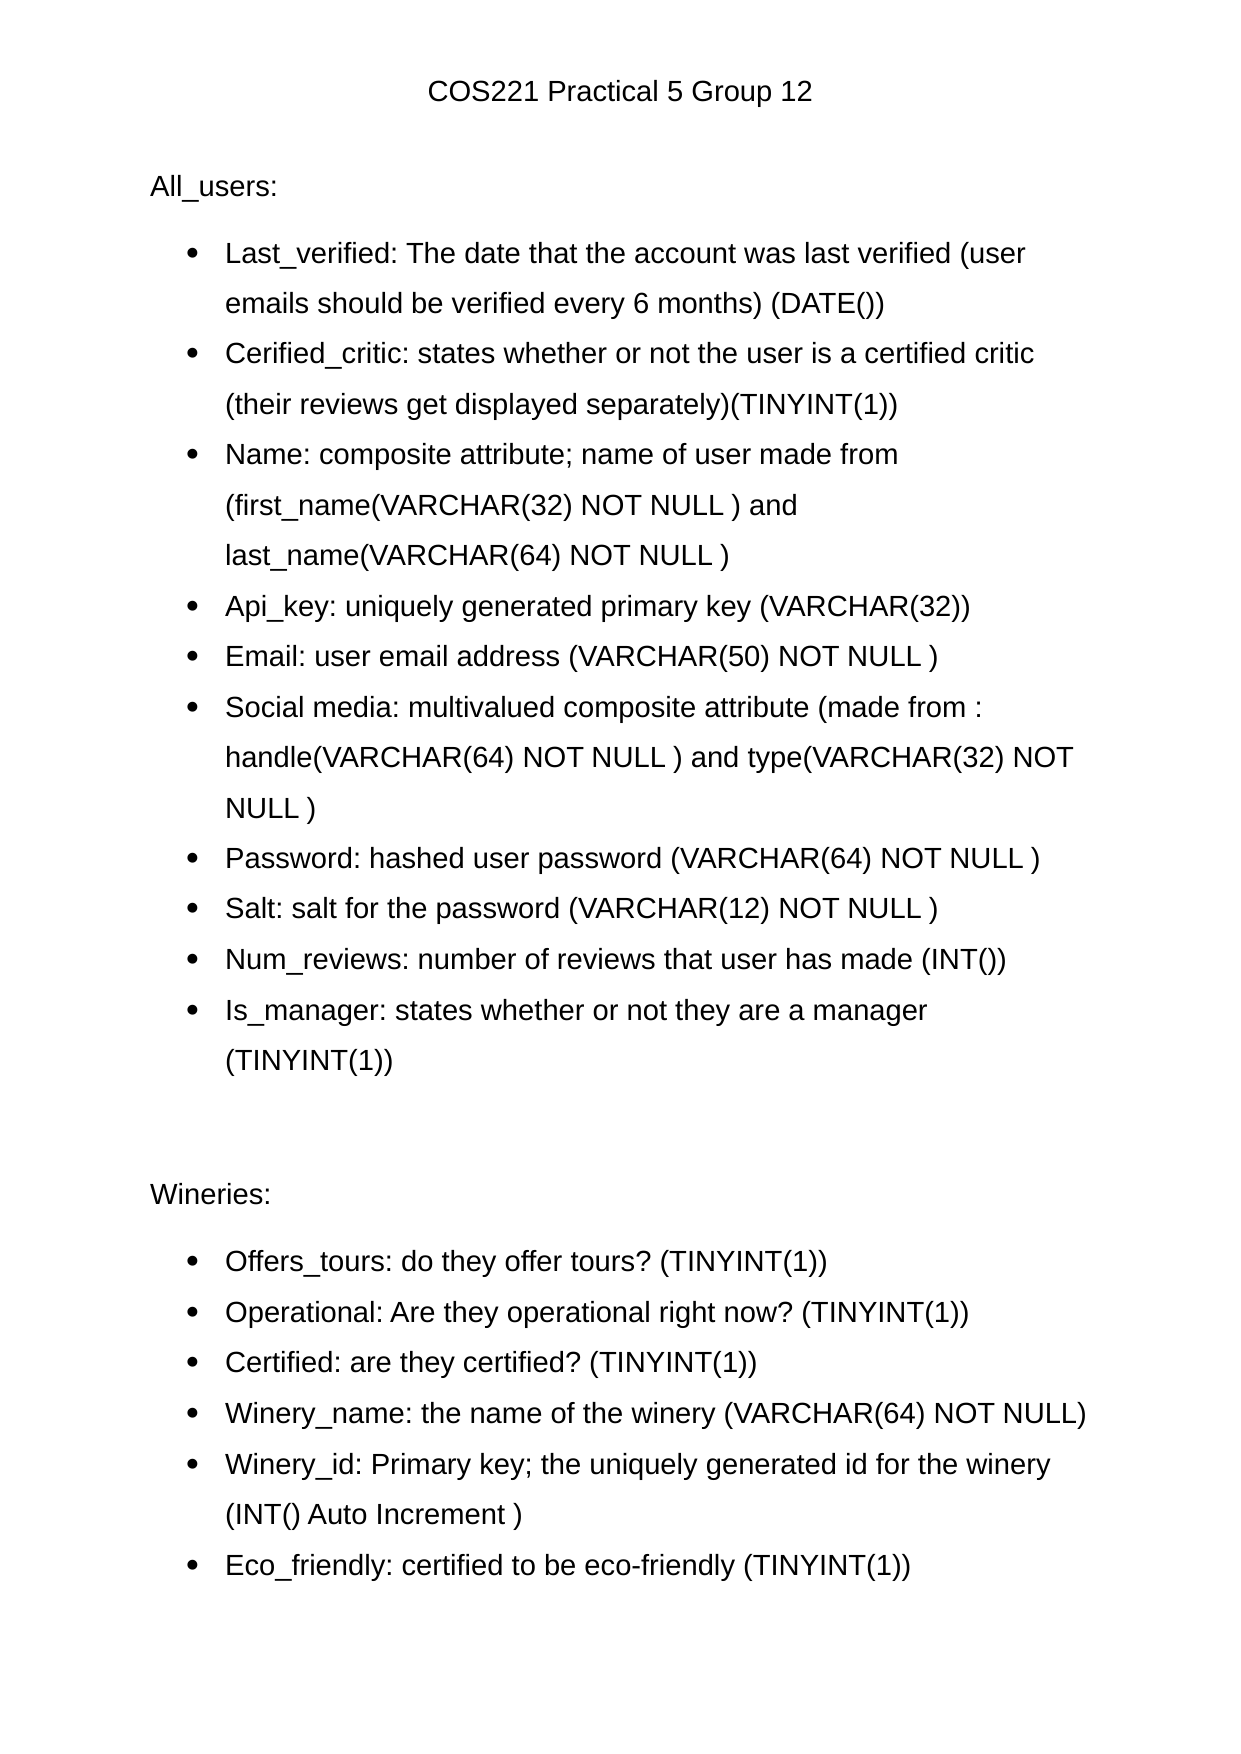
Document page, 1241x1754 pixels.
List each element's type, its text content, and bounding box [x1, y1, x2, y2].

list Operational: Are they operational right now? (TINYINT(1)) [187, 1295, 1090, 1329]
list Social media: multivalued composite attribute (made from : handle(VARCHAR(64) NOT NULL ) and type(VARCHAR(32) NOT NULL ) [187, 690, 1090, 824]
list Certified: are they certified? (TINYINT(1)) [187, 1346, 1090, 1379]
list Winery_id: Primary key; the uniquely generated id for the winery (INT() Auto Increment ) [187, 1447, 1090, 1531]
list Is_manager: states whether or not they are a manager (TINYINT(1)) [187, 993, 1090, 1077]
list Eco_friendly: certified to be eco-friendly (TINYINT(1)) [187, 1548, 1090, 1581]
list Name: composite attribute; name of user made from (first_name(VARCHAR(32) NOT NULL ) and last_name(VARCHAR(64) NOT NULL ) [187, 437, 1090, 572]
text Wineries: [150, 1177, 1090, 1211]
list Num_reviews: number of reviews that user has made (INT()) [187, 942, 1090, 976]
list Cerified_critic: states whether or not the user is a certified critic (their reviews get displayed separately)(TINYINT(1)) [187, 337, 1090, 421]
list Password: hashed user password (VARCHAR(64) NOT NULL ) [187, 841, 1090, 875]
list Salt: salt for the password (VARCHAR(12) NOT NULL ) [187, 892, 1090, 925]
text All_users: [150, 169, 1090, 202]
list Api_key: uniquely generated primary key (VARCHAR(32)) [187, 588, 1090, 622]
list Winery_name: the name of the winery (VARCHAR(64) NOT NULL) [187, 1396, 1090, 1430]
list Email: user email address (VARCHAR(50) NOT NULL ) [187, 639, 1090, 673]
list Last_verified: The date that the account was last verified (user emails should be verified every 6 months) (DATE()) [187, 236, 1090, 320]
list Offers_tours: do they offer tours? (TINYINT(1)) [187, 1244, 1090, 1278]
